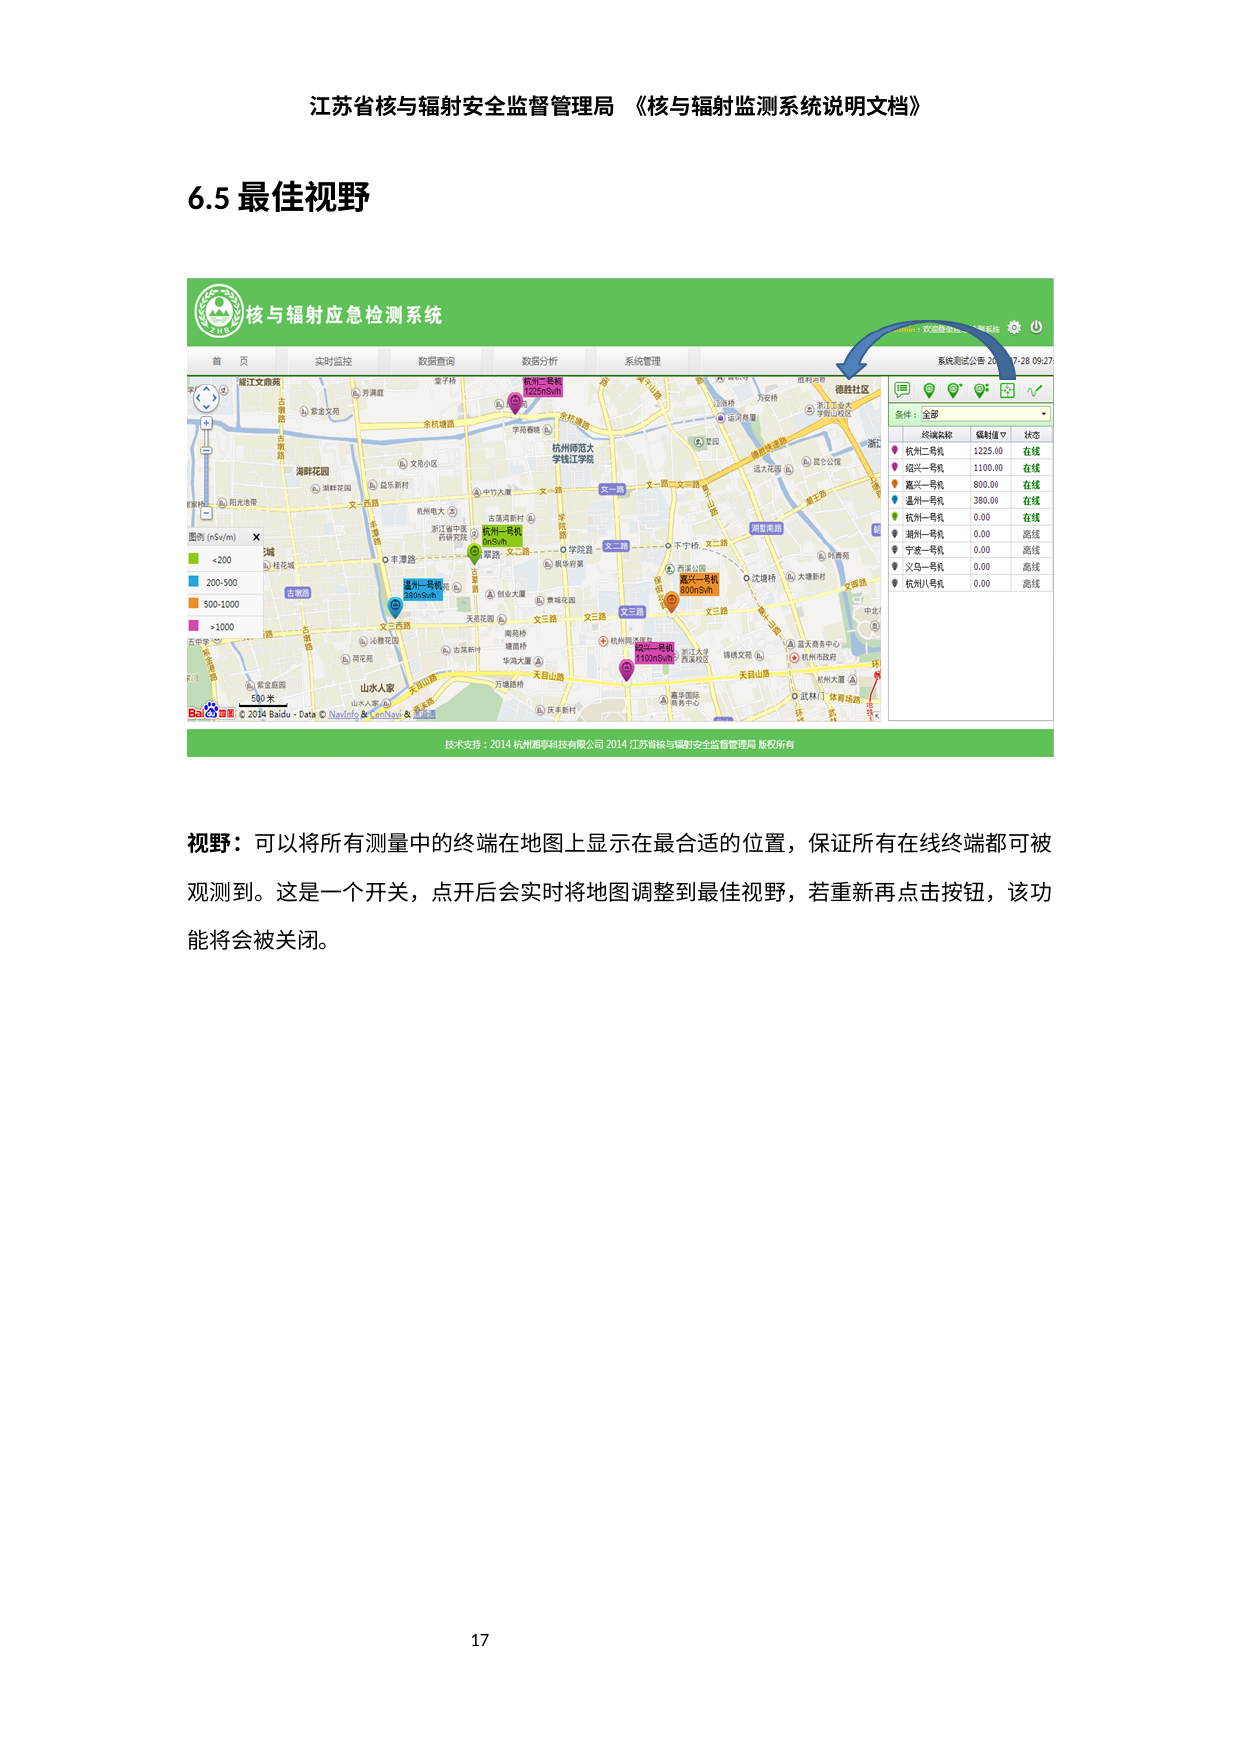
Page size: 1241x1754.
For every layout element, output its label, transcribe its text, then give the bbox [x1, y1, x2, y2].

picture [187, 278, 1054, 757]
subtitle 6.5 最佳视野 [187, 163, 1053, 228]
text 视野：可以将所有测量中的终端在地图上显示在最合适的位置，保证所有在线终端都可被观测到。这是一个开关，点开后会实时将地图调整到最佳视野，若重新再点击按钮，该功能将会被关闭。 [187, 825, 1053, 955]
